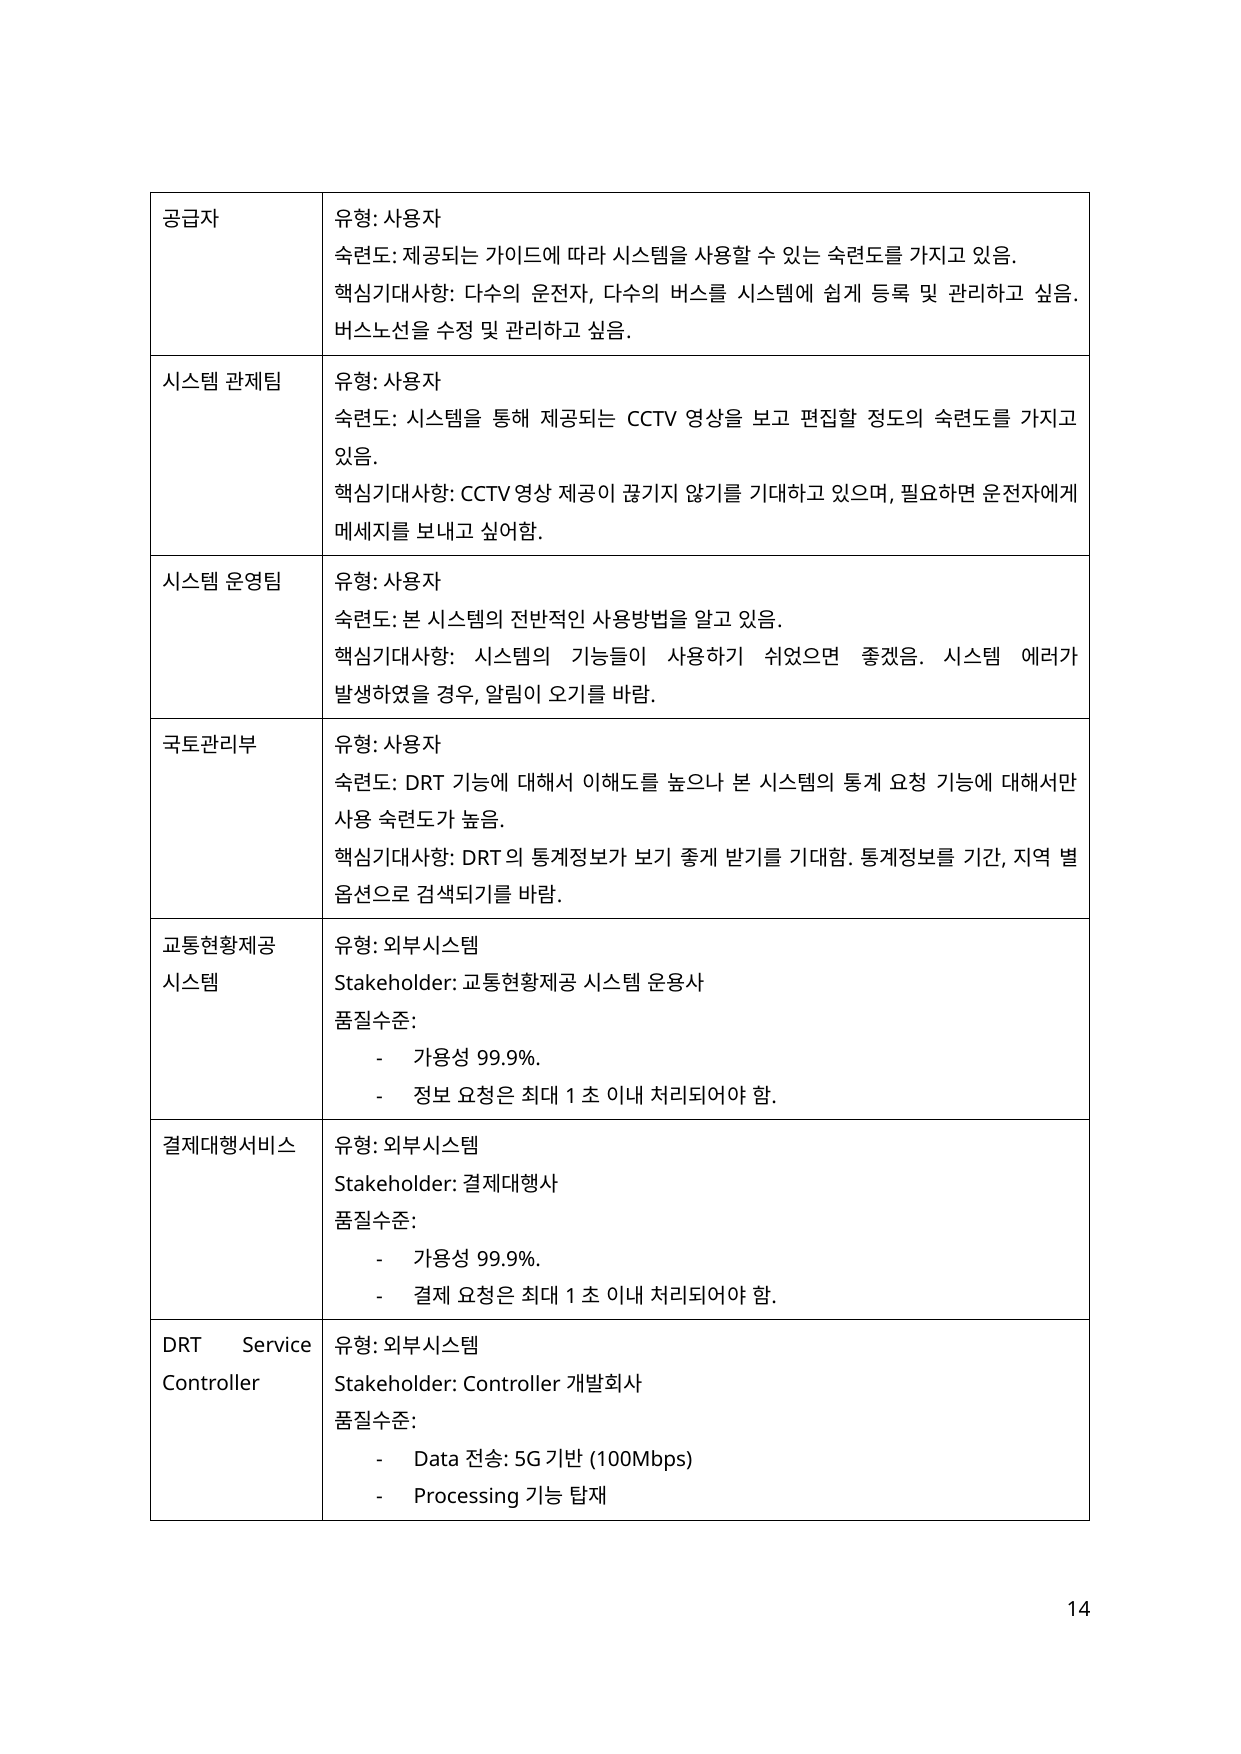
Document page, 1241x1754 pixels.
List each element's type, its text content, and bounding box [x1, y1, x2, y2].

table_cell 유형: 외부시스템 Stakeholder: 결제대행사 품질수준: 가용성 99.9%. 결제 요청은 최대 1초 이내 처리되어야 함. [323, 1120, 1089, 1319]
table_cell 시스템 관제팀 [151, 356, 322, 555]
table_cell 유형: 사용자 숙련도: 본 시스템의 전반적인 사용방법을 알고 있음. 핵심기대사항: 시스템의 기능들이 사용하기 쉬었으면 좋겠음. 시스템 에러가 발생하였을 경우, 알림이 오기를 바람. [323, 556, 1089, 718]
table_cell 유형: 외부시스템 Stakeholder: Controller 개발회사 품질수준: Data 전송: 5G기반 (100Mbps) Processing 기능 탑재 [323, 1320, 1089, 1519]
table_cell DRT Service Controller [151, 1320, 322, 1519]
table_cell 유형: 사용자 숙련도: DRT 기능에 대해서 이해도를 높으나 본 시스템의 통계 요청 기능에 대해서만 사용 숙련도가 높음. 핵심기대사항: DRT의 통계정보가 보기 좋게 받기를 기대함. 통계정보를 기간, 지역 별 옵션으로 검색되기를 바람. [323, 719, 1089, 918]
table_cell 교통현황제공 시스템 [151, 919, 322, 1119]
table_cell 유형: 외부시스템 Stakeholder: 교통현황제공 시스템 운용사 품질수준: 가용성 99.9%. 정보 요청은 최대 1초 이내 처리되어야 함. [323, 919, 1089, 1119]
table_cell 유형: 사용자 숙련도: 제공되는 가이드에 따라 시스템을 사용할 수 있는 숙련도를 가지고 있음. 핵심기대사항: 다수의 운전자, 다수의 버스를 시스템에 쉽게 등록 및 관리하고 싶음. 버스노선을 수정 및 관리하고 싶음. [323, 193, 1089, 354]
table_cell 공급자 [151, 193, 322, 354]
table_cell 유형: 사용자 숙련도: 시스템을 통해 제공되는 CCTV 영상을 보고 편집할 정도의 숙련도를 가지고 있음. 핵심기대사항: CCTV영상 제공이 끊기지 않기를 기대하고 있으며, 필요하면 운전자에게 메세지를 보내고 싶어함. [323, 356, 1089, 555]
table_cell 시스템 운영팀 [151, 556, 322, 718]
table_cell 결제대행서비스 [151, 1120, 322, 1319]
table_cell 국토관리부 [151, 719, 322, 918]
